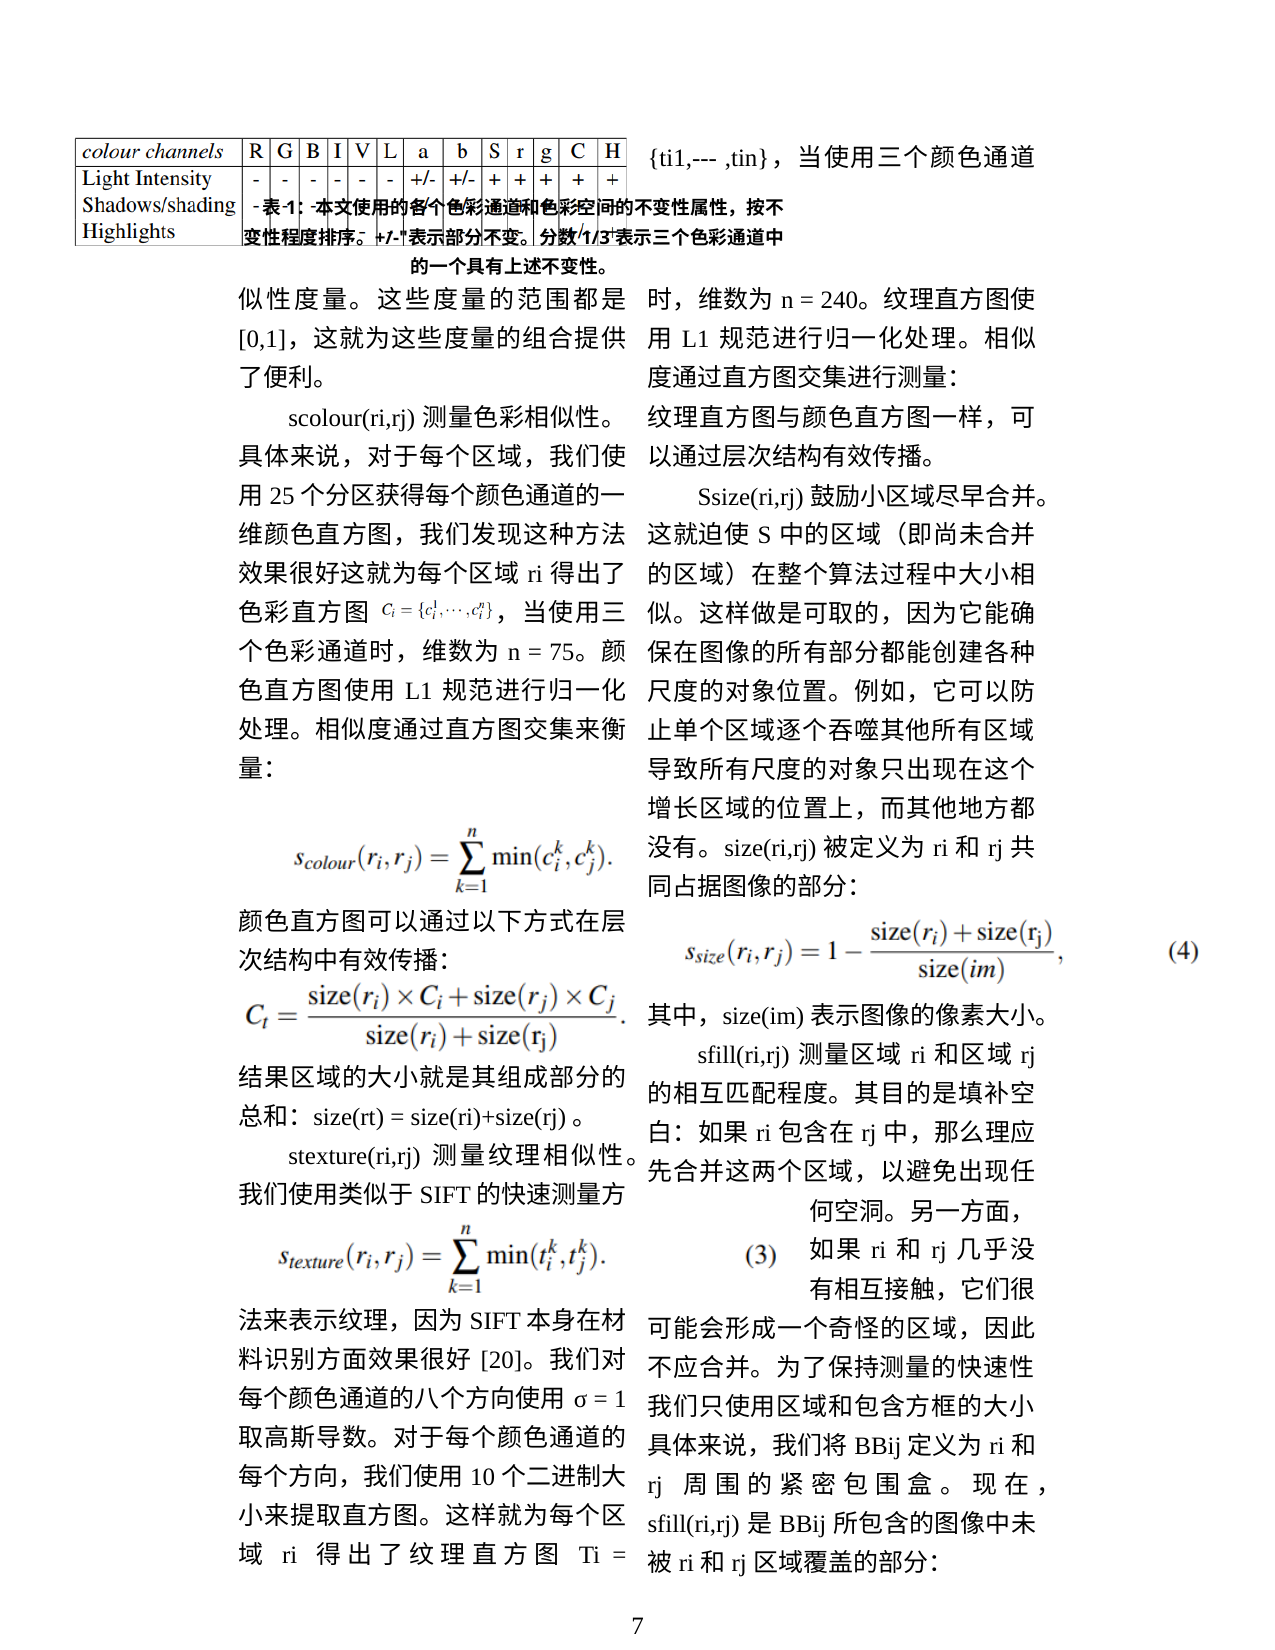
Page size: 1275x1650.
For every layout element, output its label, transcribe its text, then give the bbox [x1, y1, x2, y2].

picture [238, 1212, 790, 1301]
text stexture(ri,rj) 测量纹理相似性。我们使用类似于 SIFT 的快速测量方法来表示纹理，因为 SIFT 本身在材料识别方面效果很好 [20]。我们对每个颜色通道的八个方向使用 σ = 1 取高斯导数。对于每个颜色通道的每个方向，我们使用 10 个二进制大小来提取直方图。这样就为每个区域 ri 得出了纹理直方图 Ti = {ti1,--- ,tin}，当使用三个颜色通道时，维数为 n = 240。纹理直方图使用 L1 规范进行归一化处理。相似度通过直方图交集进行测量： [647, 137, 1036, 394]
picture [238, 819, 637, 899]
picture [74, 137, 627, 246]
picture [560, 235, 571, 246]
picture [620, 238, 627, 246]
text 其中，size(im) 表示图像的像素大小。 [647, 995, 1036, 1031]
picture [647, 906, 1200, 993]
text sfill(ri,rj) 测量区域 ri 和区域 rj 的相互匹配程度。其目的是填补空白：如果 ri 包含在 rj 中，那么理应先合并这两个区域，以避免出现任何空洞。另一方面，如果 ri 和 rj 几乎没有相互接触，它们很可能会形成一个奇怪的区域，因此不应合并。为了保持测量的快速性，我们只使用区域和包含方框的大小。具体来说，我们将 BBij 定义为 ri 和 rj 周围的紧密包围盒。现在，sfill(ri,rj) 是 BBij 所包含的图像中未被 ri 和 rj 区域覆盖的部分： [647, 1035, 1036, 1579]
picture [378, 598, 496, 622]
text 纹理直方图与颜色直方图一样，可以通过层次结构有效传播。 [647, 397, 1036, 473]
text Ssize(ri,rj) 鼓励小区域尽早合并。这就迫使 S 中的区域（即尚未合并的区域）在整个算法过程中大小相似。这样做是可取的，因为它能确保在图像的所有部分都能创建各种尺度的对象位置。例如，它可以防止单个区域逐个吞噬其他所有区域，导致所有尺度的对象只出现在这个增长区域的位置上，而其他地方都没有。size(ri,rj) 被定义为 ri 和 rj 共同占据图像的部分： [647, 476, 1036, 903]
picture [238, 980, 637, 1055]
text 颜色直方图可以通过以下方式在层次结构中有效传播： [238, 901, 627, 977]
text 在本文中，我们在整个算法中始终使用单一的色彩空间，也就是说，[13] 的初始分组算法和我们随后的分组算法都是在这个色彩空间中执行的。 互补相似性度量。我们定义了四个互补的、快速计算的相似性度量。这些度量的范围都是 [0,1]，这就为这些度量的组合提供了便利。 [238, 246, 627, 394]
text 结果区域的大小就是其组成部分的总和：size(rt) = size(ri)+size(rj) 。 [238, 1057, 627, 1132]
text stexture(ri,rj) 测量纹理相似性。我们使用类似于 SIFT 的快速测量方法来表示纹理，因为 SIFT 本身在材料识别方面效果很好 [20]。我们对每个颜色通道的八个方向使用 σ = 1 取高斯导数。对于每个颜色通道的每个方向，我们使用 10 个二进制大小来提取直方图。这样就为每个区域 ri 得出了纹理直方图 Ti = {ti1,--- ,tin}，当使用三个颜色通道时，维数为 n = 240。纹理直方图使用 L1 规范进行归一化处理。相似度通过直方图交集进行测量： [238, 1301, 627, 1571]
text stexture(ri,rj) 测量纹理相似性。我们使用类似于 SIFT 的快速测量方法来表示纹理，因为 SIFT 本身在材料识别方面效果很好 [20]。我们对每个颜色通道的八个方向使用 σ = 1 取高斯导数。对于每个颜色通道的每个方向，我们使用 10 个二进制大小来提取直方图。这样就为每个区域 ri 得出了纹理直方图 Ti = {ti1,--- ,tin}，当使用三个颜色通道时，维数为 n = 240。纹理直方图使用 L1 规范进行归一化处理。相似度通过直方图交集进行测量： [238, 1136, 627, 1212]
text scolour(ri,rj) 测量色彩相似性。具体来说，对于每个区域，我们使用 25 个分区获得每个颜色通道的一维颜色直方图，我们发现这种方法效果很好这就为每个区域 ri 得出了色彩直方图 ，当使用三个色彩通道时，维数为 n = 75。颜色直方图使用 L1 规范进行归一化处理。相似度通过直方图交集来衡量： [238, 397, 627, 785]
